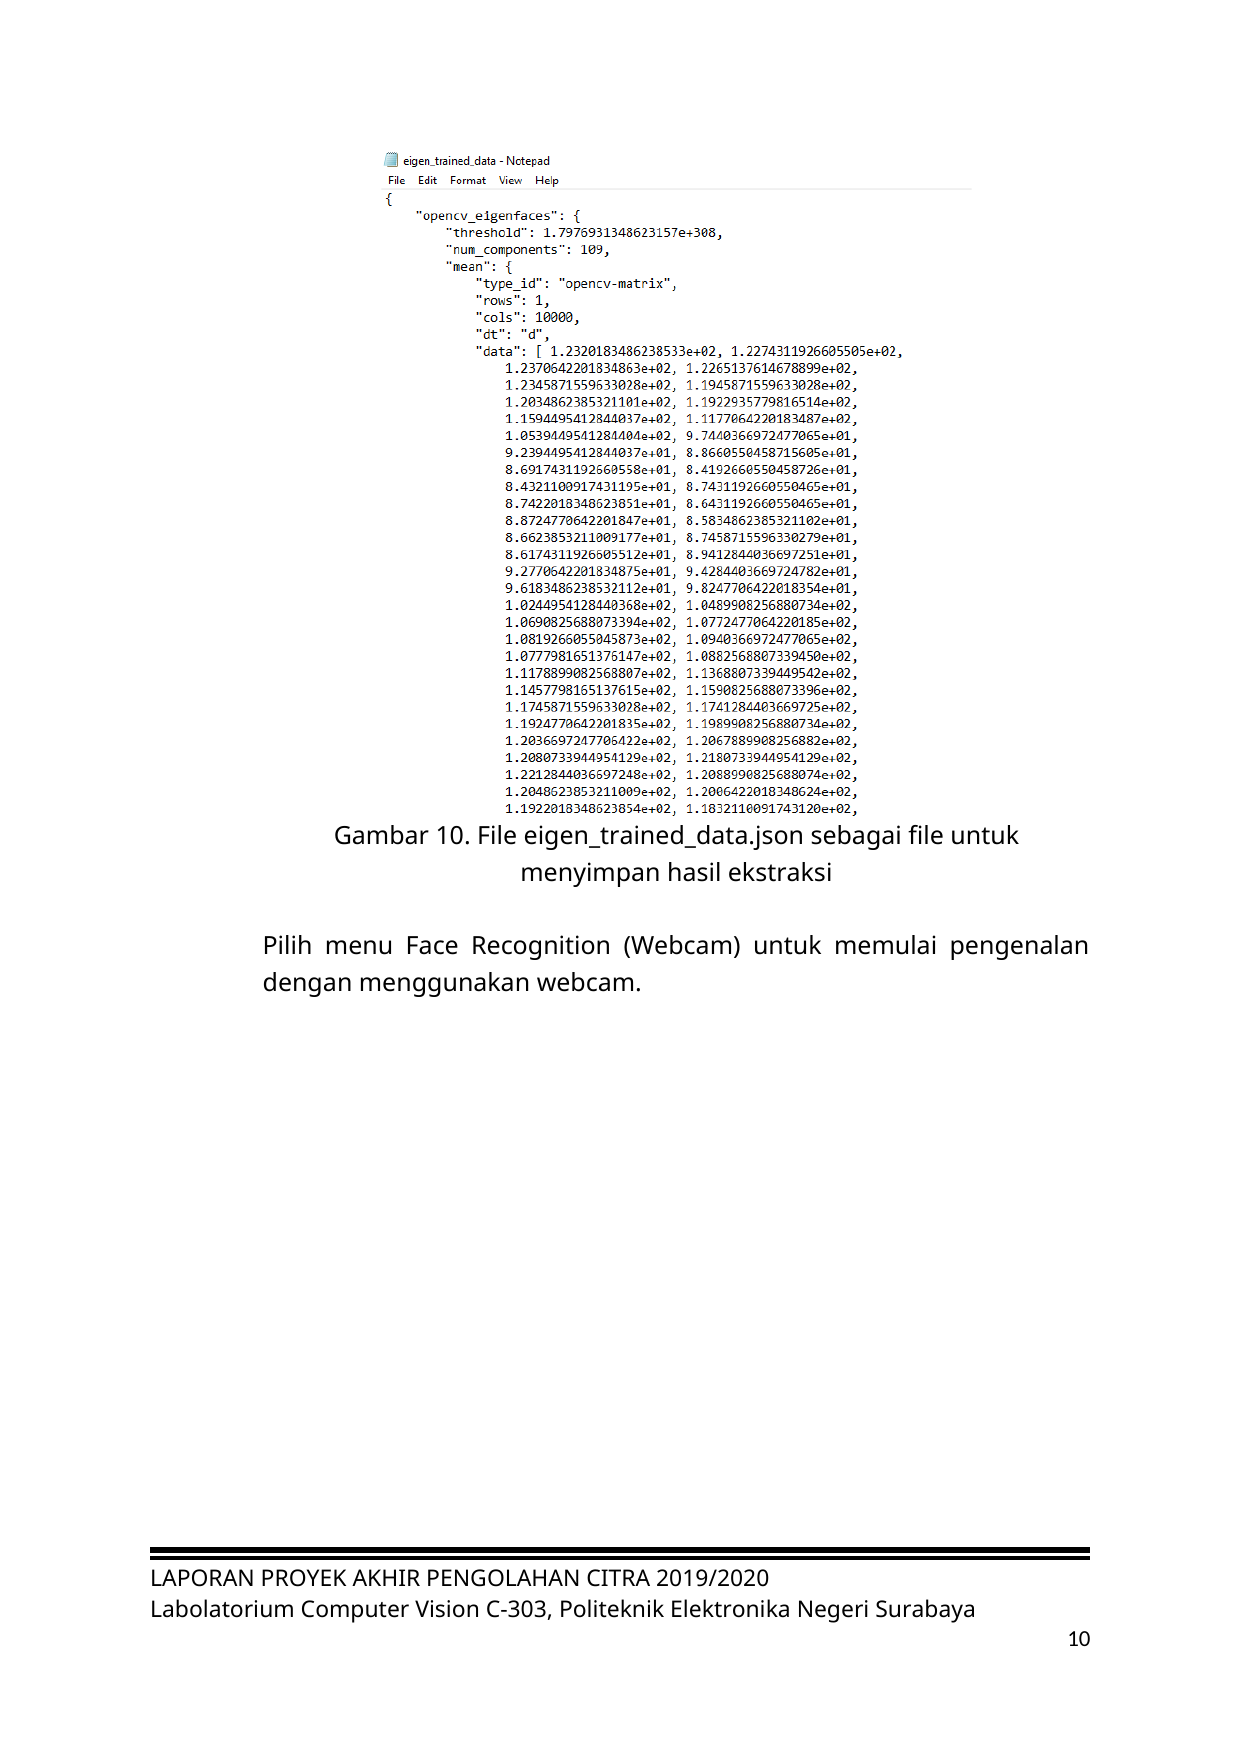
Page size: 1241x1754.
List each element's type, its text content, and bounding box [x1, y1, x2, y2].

picture [381, 150, 972, 816]
list Pilih menu Face Recognition (Webcam) untuk memulai pengenalan dengan menggunakan webcam. [262, 928, 1090, 998]
list Gambar 10. File eigen_trained_data.json sebagai file untuk menyimpan hasil ekstraksi [262, 817, 1090, 888]
